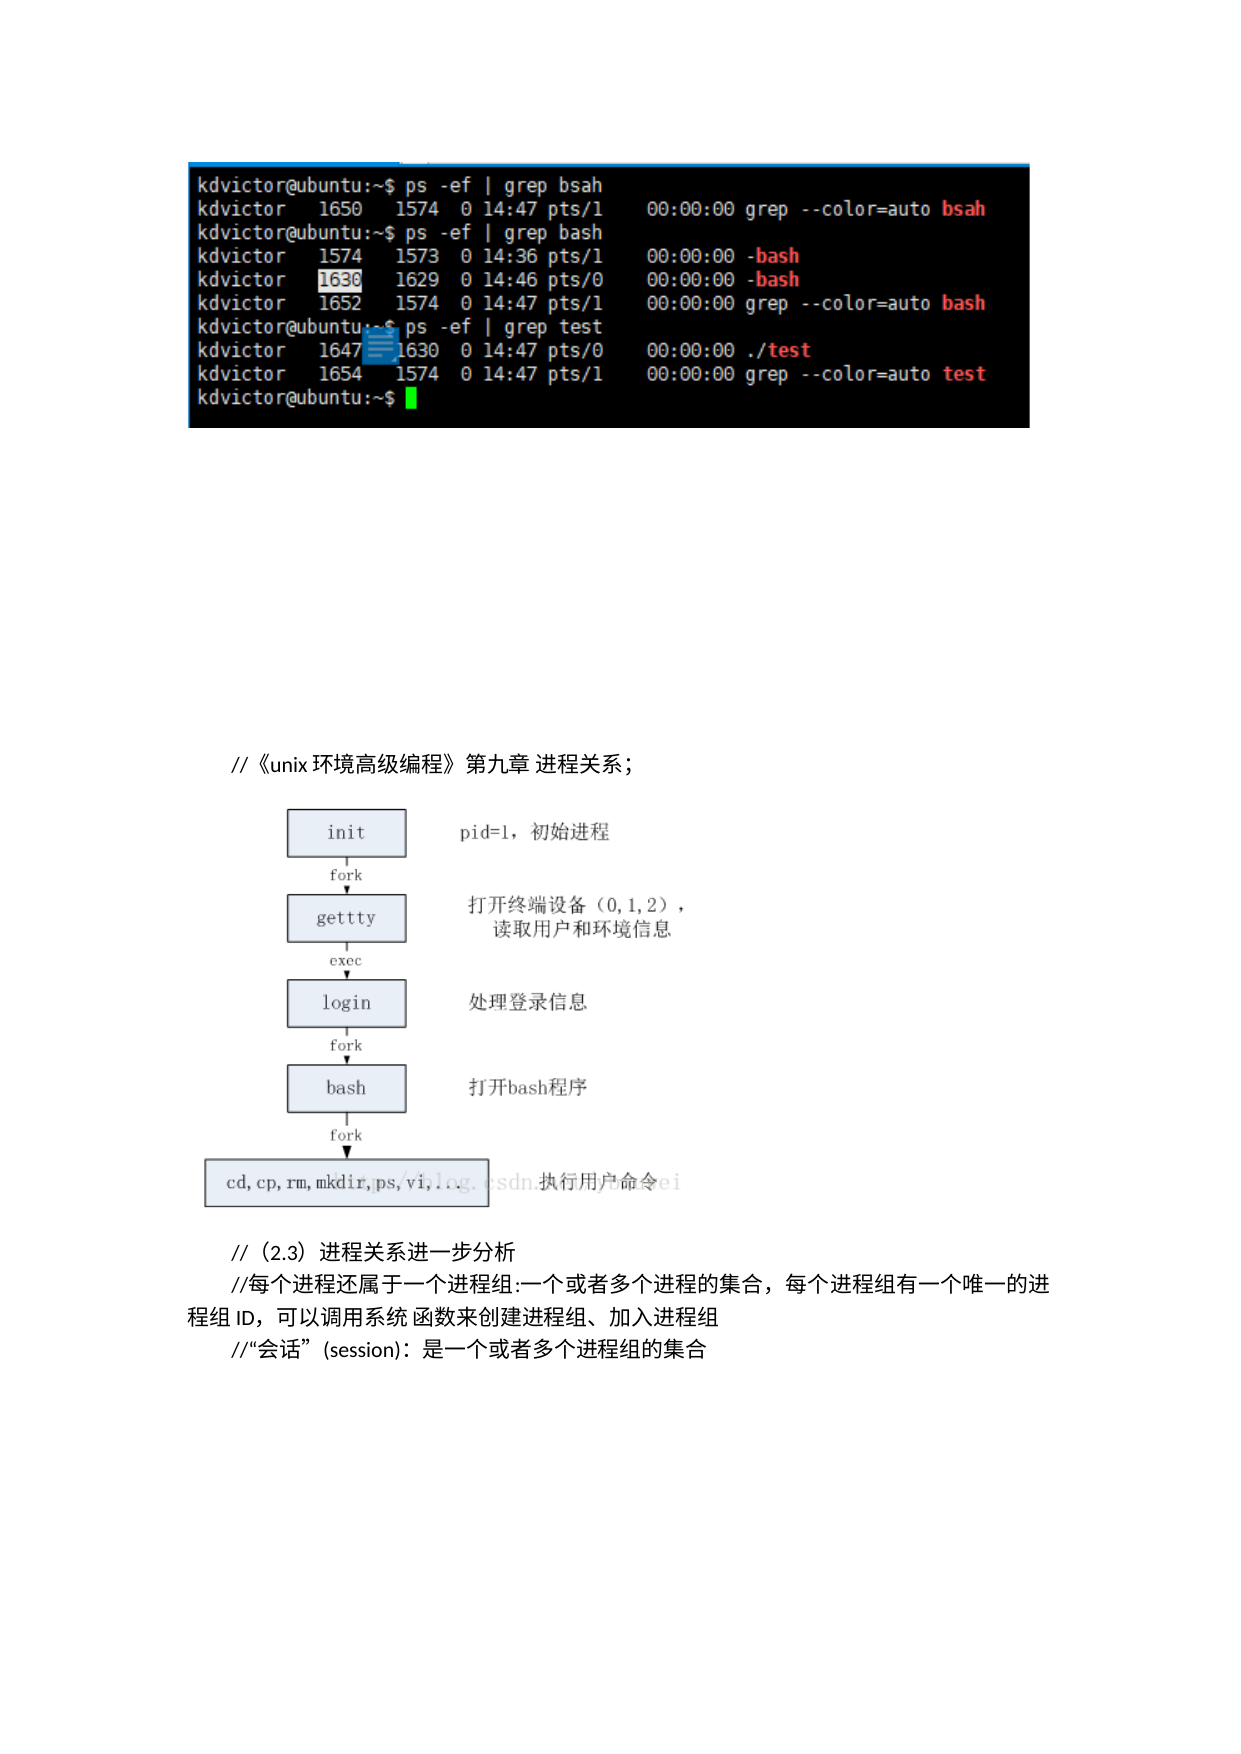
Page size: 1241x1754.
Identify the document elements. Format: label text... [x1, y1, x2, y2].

picture [187, 779, 697, 1226]
text //（2.3）进程关系进一步分析 [187, 1234, 1053, 1267]
text //每个进程还属于一个进程组:一个或者多个进程的集合，每个进程组有一个唯一的进程组ID，可以调用系统 函数来创建进程组、加入进程组 [187, 1267, 1053, 1332]
text //《unix环境高级编程》第九章 进程关系； [187, 747, 1053, 779]
picture [187, 162, 1030, 428]
text //“会话”(session)：是一个或者多个进程组的集合 [187, 1332, 1053, 1364]
